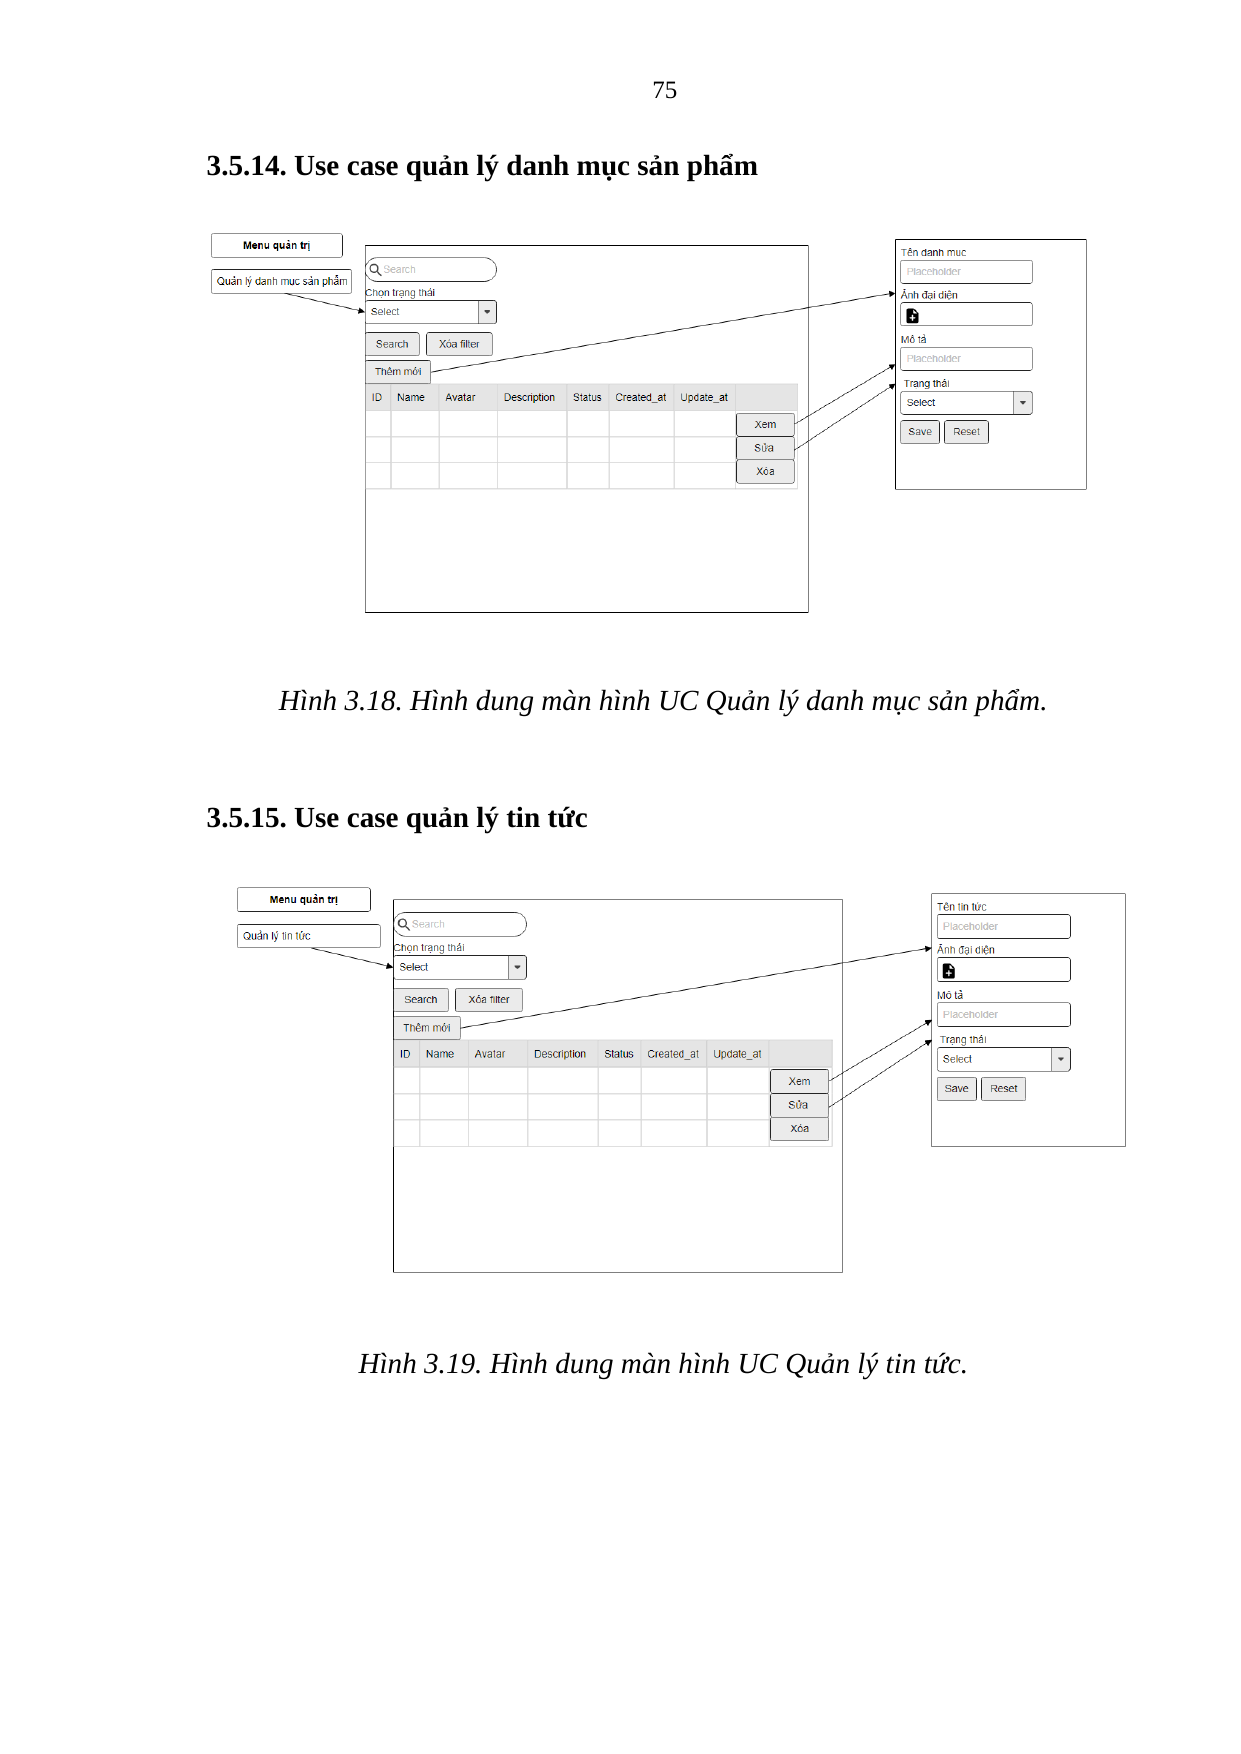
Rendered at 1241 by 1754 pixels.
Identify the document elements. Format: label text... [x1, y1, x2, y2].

picture [206, 206, 1157, 661]
subtitle 3.5.14. Use case quản lý danh mục sản phẩm [206, 148, 1122, 181]
subtitle 3.5.15. Use case quản lý tin tức [206, 801, 1122, 834]
picture [206, 859, 1157, 1324]
